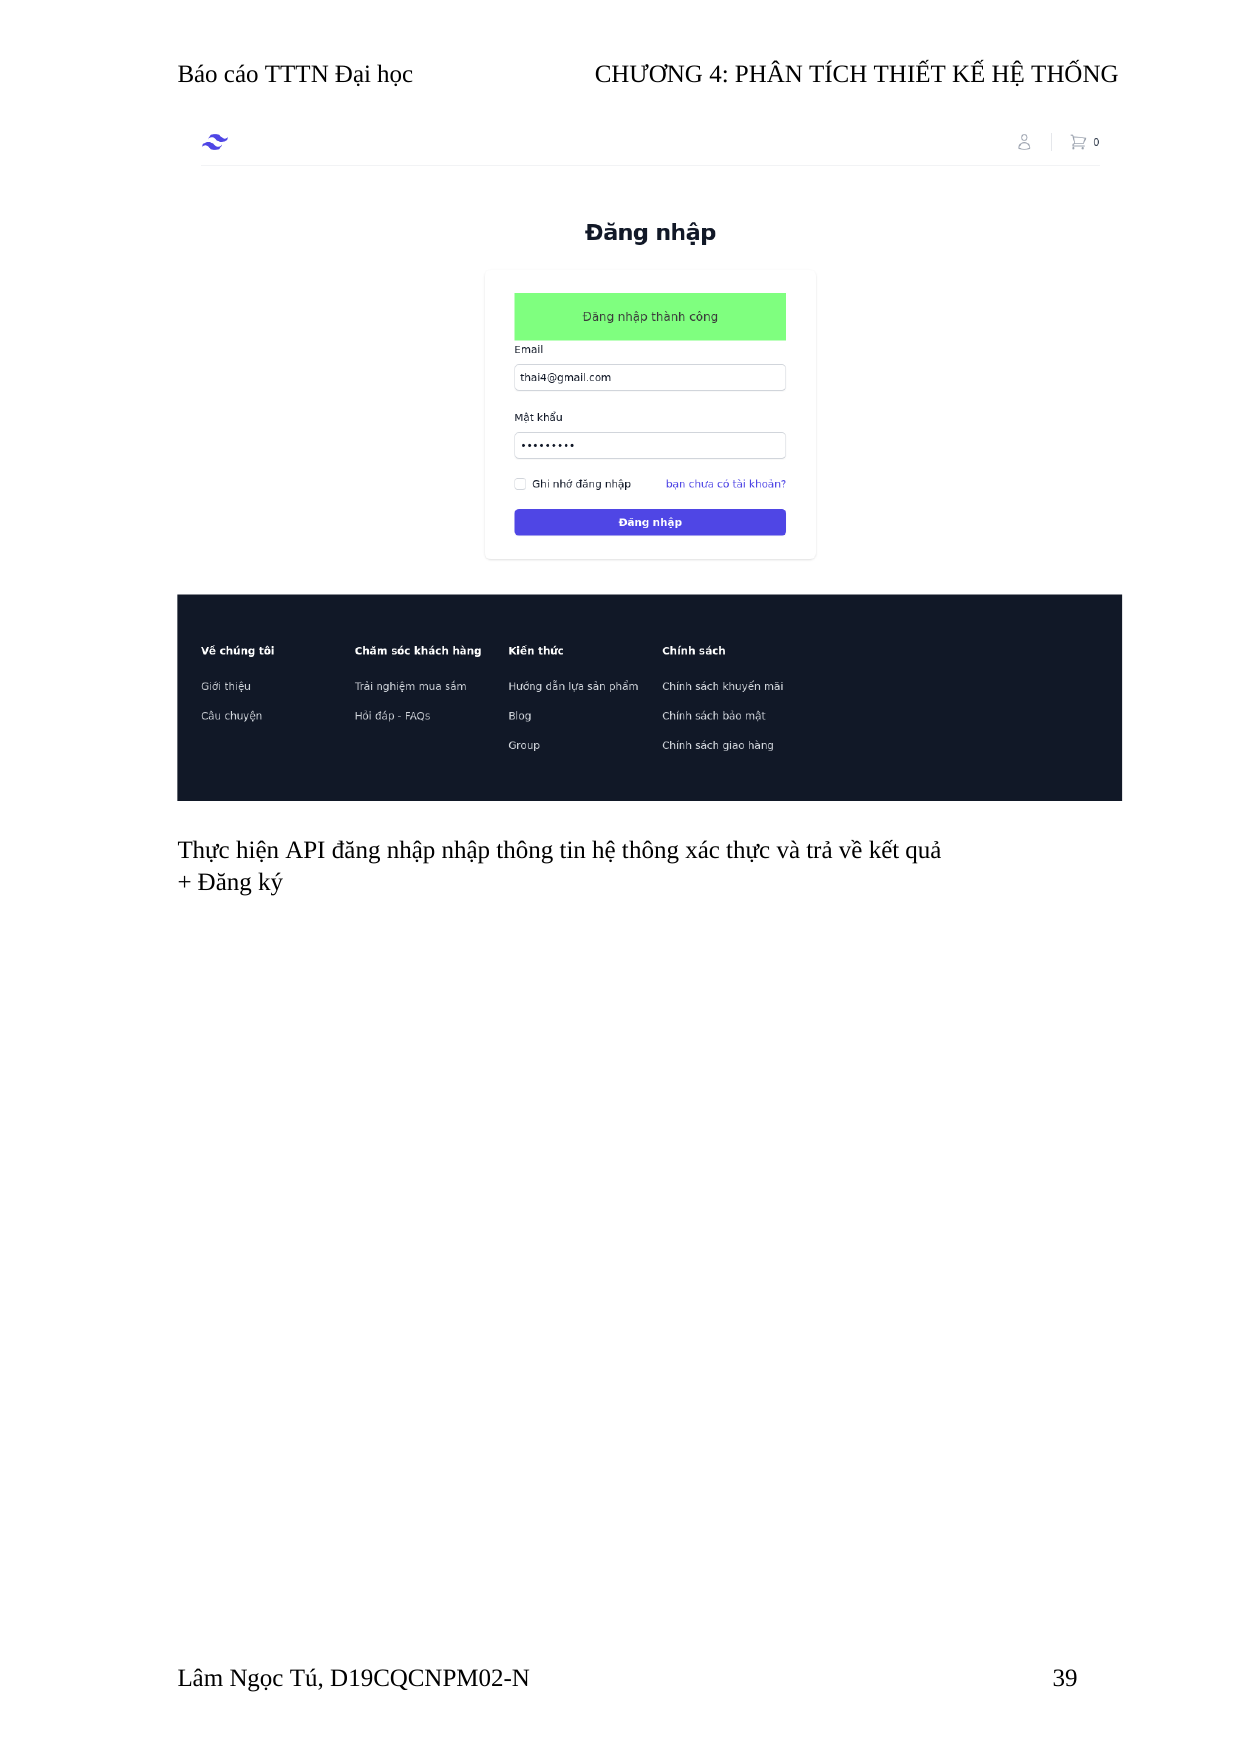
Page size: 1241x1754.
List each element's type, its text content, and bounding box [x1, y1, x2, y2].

list + Đăng ký [177, 867, 1122, 896]
picture [177, 118, 1123, 801]
list Thực hiện API đăng nhập nhập thông tin hệ thông xác thực và trả về kết quả [177, 835, 1122, 864]
